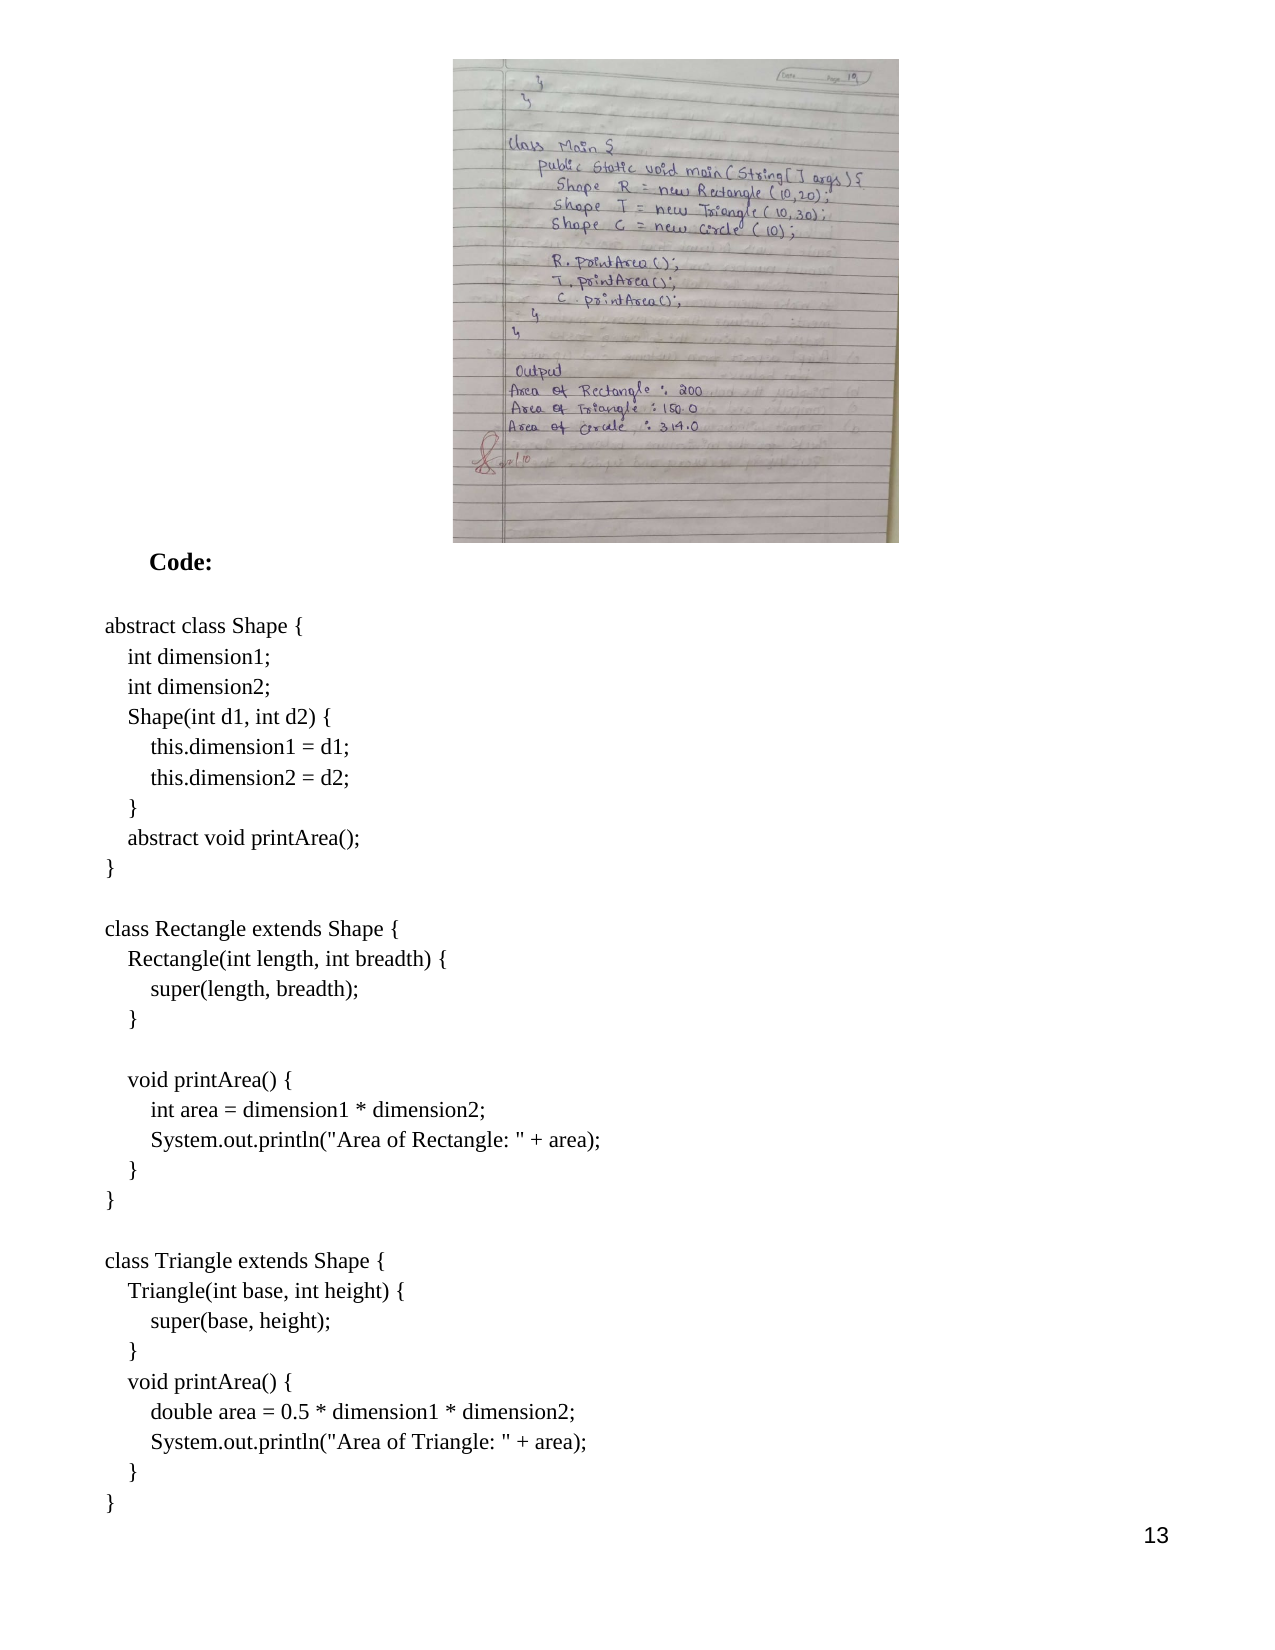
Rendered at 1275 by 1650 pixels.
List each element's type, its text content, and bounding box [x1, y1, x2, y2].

text System.out.println("Area of Rectangle: " + area); [104, 1126, 1247, 1152]
text Shape(int d1, int d2) { [104, 703, 1247, 729]
text void printArea() { [104, 1368, 1247, 1394]
text super(length, breadth); [104, 975, 1247, 1001]
text } [104, 1005, 1247, 1032]
text Rectangle(int length, int breadth) { [104, 945, 1247, 971]
text int dimension1; [104, 643, 1247, 669]
text int area = dimension1 * dimension2; [104, 1096, 1247, 1122]
text this.dimension1 = d1; [104, 733, 1247, 760]
text Code: [149, 547, 1169, 575]
text } [104, 1156, 1247, 1183]
text double area = 0.5 * dimension1 * dimension2; [104, 1398, 1247, 1424]
text Triangle(int base, int height) { [104, 1277, 1247, 1303]
text this.dimension2 = d2; [104, 764, 1247, 790]
text } [104, 854, 1247, 881]
text int dimension2; [104, 673, 1247, 699]
picture [452, 59, 899, 543]
text } [104, 794, 1247, 820]
text } [104, 1338, 1247, 1364]
text } [104, 1187, 1247, 1213]
text class Triangle extends Shape { [104, 1247, 1247, 1273]
text abstract void printArea(); [104, 824, 1247, 850]
text } [104, 1489, 1247, 1515]
text } [104, 1458, 1247, 1485]
text abstract class Shape { [104, 613, 1247, 639]
text void printArea() { [104, 1066, 1247, 1092]
text super(base, height); [104, 1307, 1247, 1334]
text class Rectangle extends Shape { [104, 915, 1247, 941]
text System.out.println("Area of Triangle: " + area); [104, 1428, 1247, 1454]
